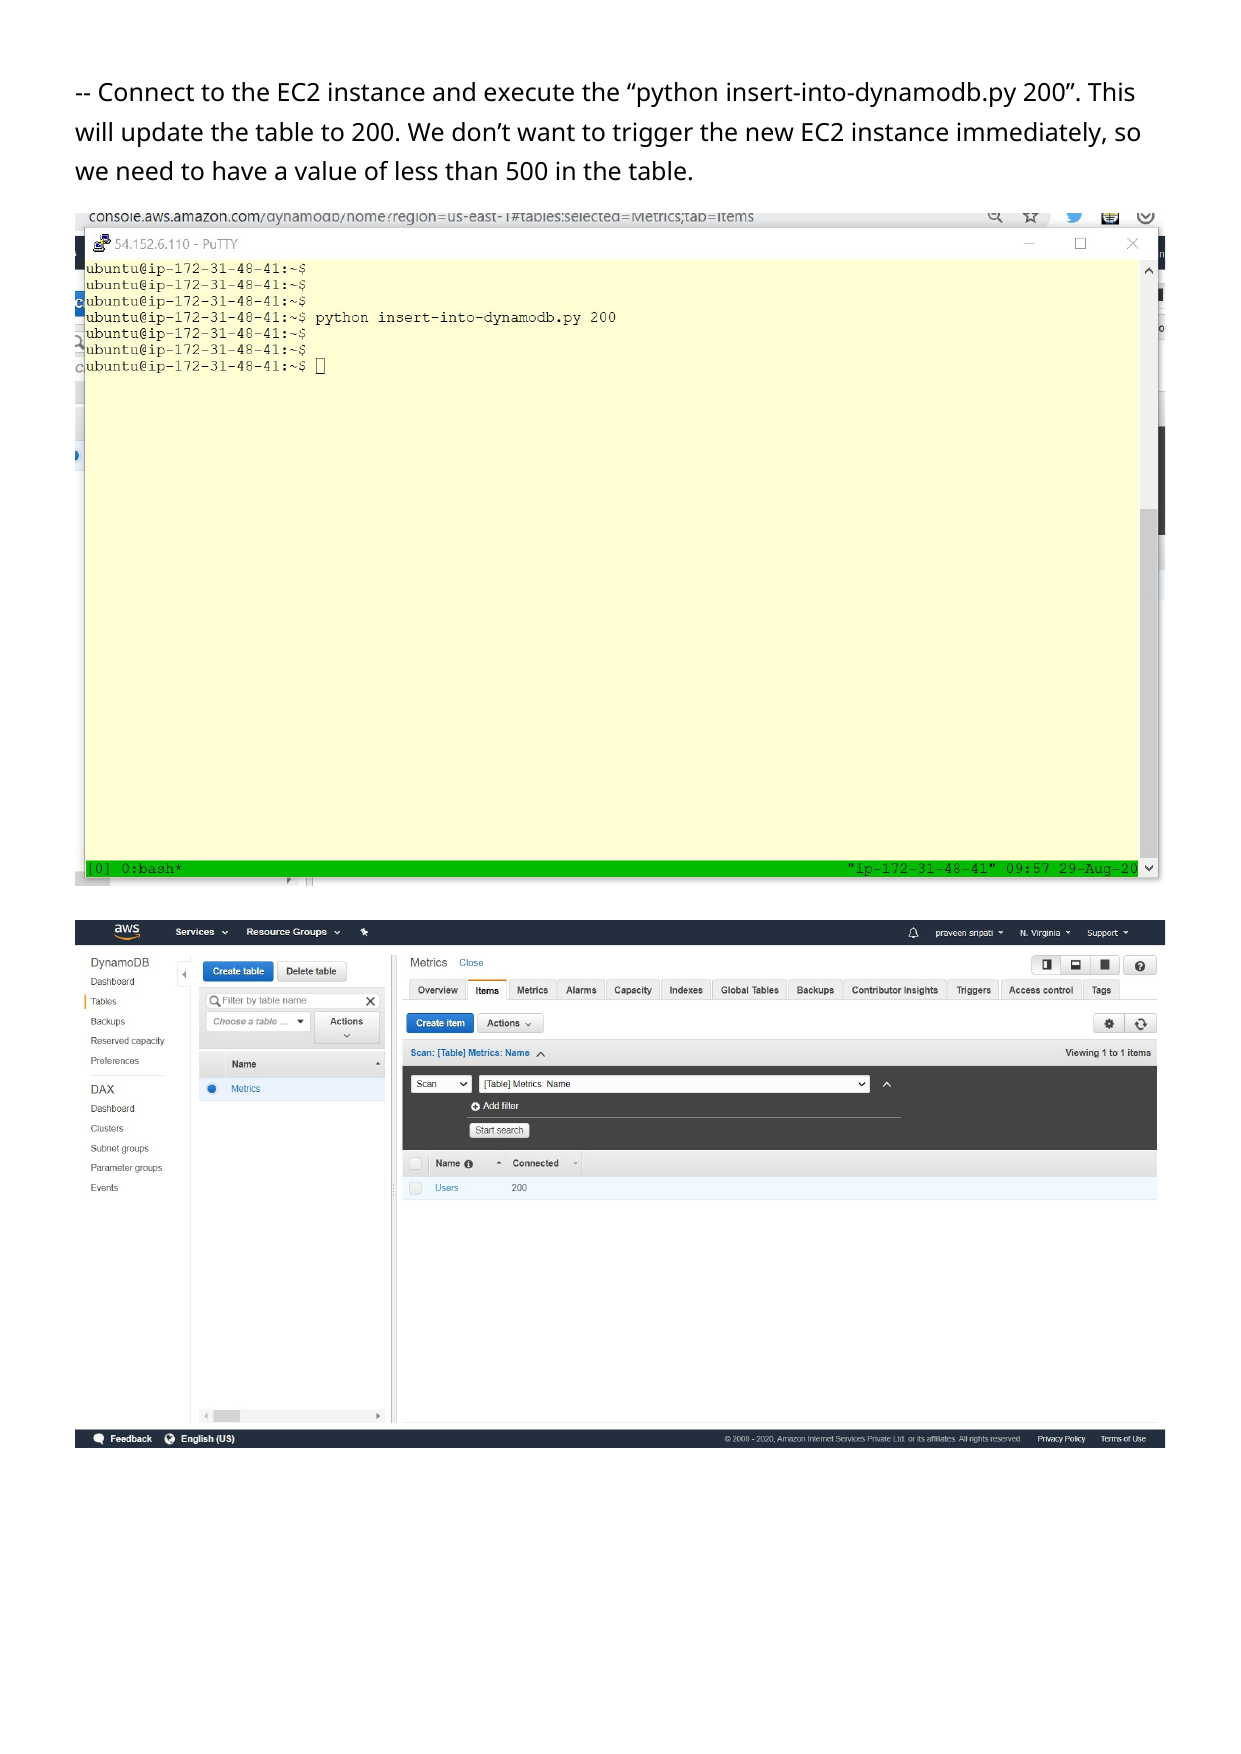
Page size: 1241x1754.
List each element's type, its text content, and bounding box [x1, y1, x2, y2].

text -- Connect to the EC2 instance and execute the “python insert-into-dynamodb.py 200”. This will update the table to 200. We don’t want to trigger the new EC2 instance immediately, so we need to have a value of less than 500 in the table. [75, 75, 1165, 187]
picture [75, 213, 1166, 886]
picture [75, 920, 1166, 1448]
